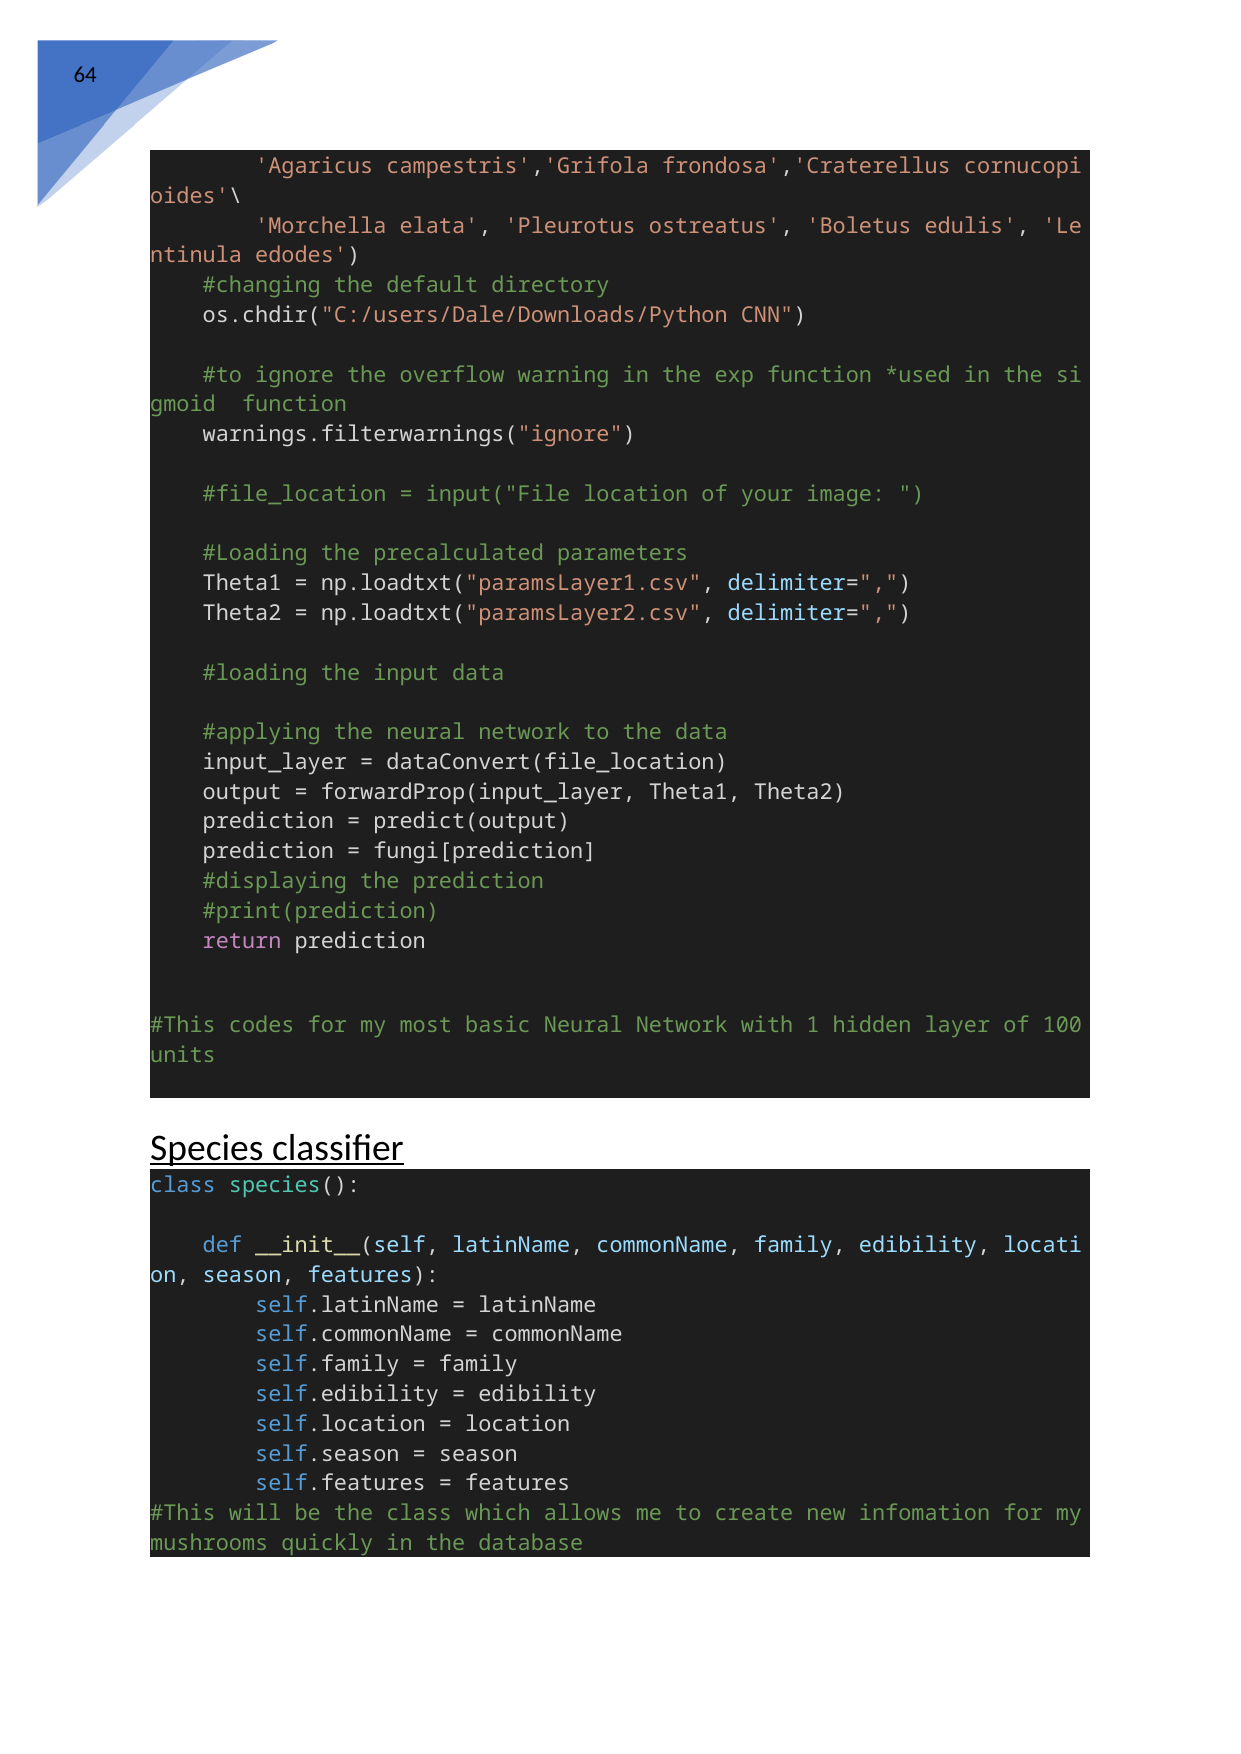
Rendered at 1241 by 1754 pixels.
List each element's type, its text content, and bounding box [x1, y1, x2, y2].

text self.features = features [150, 1467, 1090, 1497]
text 'Morchella elata', 'Pleurotus ostreatus', 'Boletus edulis', 'Lentinula edodes') [150, 209, 1090, 269]
picture [37, 40, 279, 209]
text warnings.filterwarnings("ignore") [150, 418, 1090, 448]
text #to ignore the overflow warning in the exp function *used in the sigmoid function [150, 358, 1090, 418]
text #Loading the precalculated parameters [150, 537, 1090, 567]
text #This will be the class which allows me to create new infomation for my mushrooms quickly in the database [150, 1497, 1090, 1557]
text #file_location = input("File location of your image: ") [150, 478, 1090, 507]
text Theta2 = np.loadtxt("paramsLayer2.csv", delimiter=",") [150, 597, 1090, 627]
text self.commonName = commonName [150, 1318, 1090, 1348]
text #This codes for my most basic Neural Network with 1 hidden layer of 100 units [150, 1009, 1090, 1069]
text #print(prediction) [150, 895, 1090, 924]
text self.location = location [150, 1408, 1090, 1437]
text 'Agaricus campestris','Grifola frondosa','Craterellus cornucopioides'\ [150, 150, 1090, 209]
text #displaying the prediction [150, 865, 1090, 895]
text #loading the input data [150, 656, 1090, 686]
text #applying the neural network to the data [150, 716, 1090, 746]
text prediction = fungi[prediction] [150, 835, 1090, 865]
text self.season = season [150, 1437, 1090, 1467]
text Species classifier [150, 1123, 1090, 1169]
text return prediction [150, 924, 1090, 954]
text def __init__(self, latinName, commonName, family, edibility, location, season, features): [150, 1229, 1090, 1288]
text os.chdir("C:/users/Dale/Downloads/Python CNN") [150, 299, 1090, 329]
text self.edibility = edibility [150, 1378, 1090, 1408]
text input_layer = dataConvert(file_location) [150, 746, 1090, 776]
text prediction = predict(output) [150, 805, 1090, 835]
text #changing the default directory [150, 269, 1090, 299]
text class species(): [150, 1169, 1090, 1199]
text self.latinName = latinName [150, 1288, 1090, 1318]
text Theta1 = np.loadtxt("paramsLayer1.csv", delimiter=",") [150, 567, 1090, 597]
text output = forwardProp(input_layer, Theta1, Theta2) [150, 776, 1090, 805]
text self.family = family [150, 1348, 1090, 1378]
